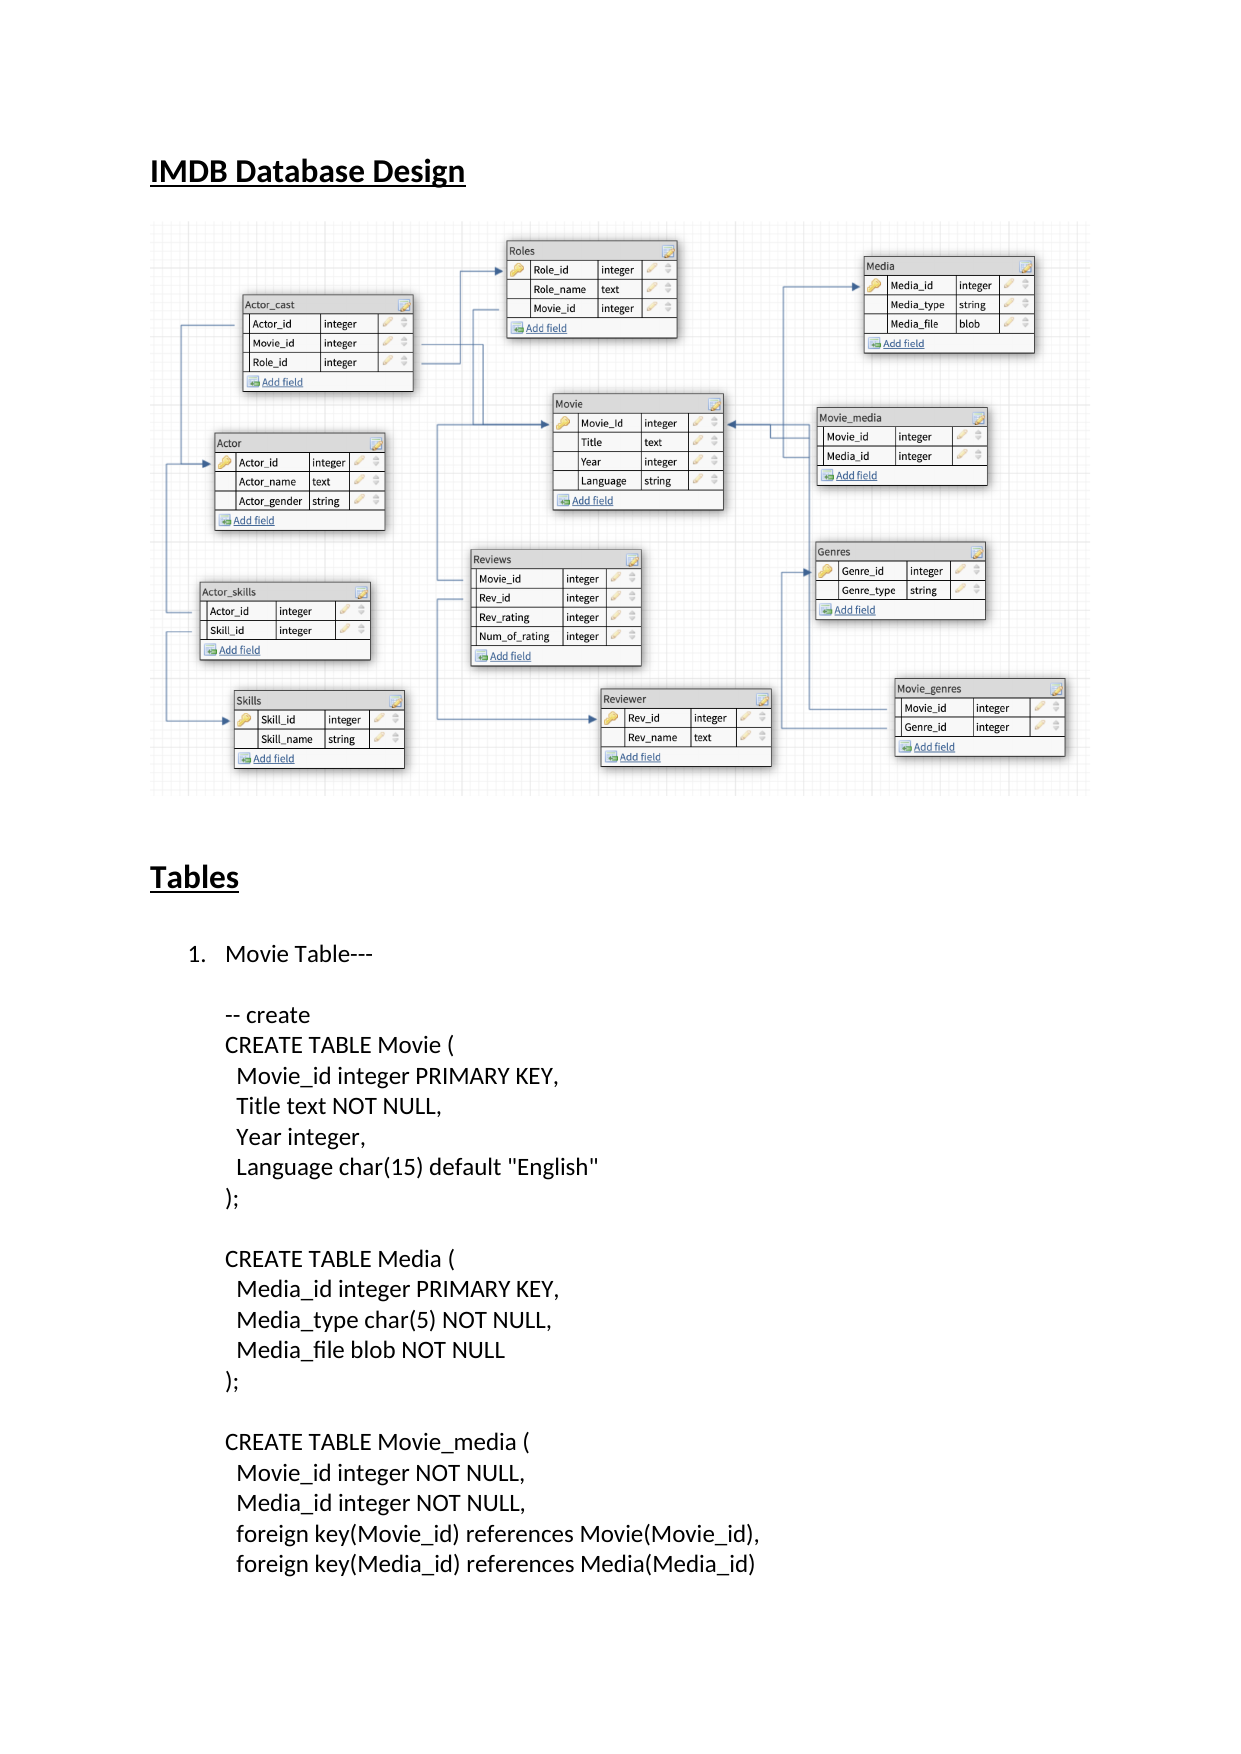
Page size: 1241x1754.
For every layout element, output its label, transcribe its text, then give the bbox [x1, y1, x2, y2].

list Media_file blob NOT NULL [225, 1335, 1090, 1365]
list Movie_id integer NOT NULL, [225, 1457, 1090, 1487]
text Tables [150, 856, 1090, 897]
list Language char(15) default "English" [225, 1152, 1090, 1182]
list Year integer, [225, 1121, 1090, 1152]
list ); [225, 1182, 1090, 1213]
list CREATE TABLE Media ( [225, 1243, 1090, 1274]
picture [150, 221, 1091, 796]
list foreign key(Media_id) references Media(Media_id) [225, 1548, 1090, 1579]
text IMDB Database Design [150, 150, 1090, 191]
list ); [225, 1365, 1090, 1396]
list Media_type char(5) NOT NULL, [225, 1304, 1090, 1335]
list Media_id integer PRIMARY KEY, [225, 1274, 1090, 1304]
list CREATE TABLE Movie_media ( [225, 1426, 1090, 1457]
list foreign key(Movie_id) references Movie(Movie_id), [225, 1518, 1090, 1548]
list Movie_id integer PRIMARY KEY, [225, 1060, 1090, 1091]
list Movie Table--- [187, 938, 1090, 968]
list CREATE TABLE Movie ( [225, 1029, 1090, 1060]
list -- create [225, 999, 1090, 1029]
list Media_id integer NOT NULL, [225, 1487, 1090, 1518]
list Title text NOT NULL, [225, 1091, 1090, 1121]
